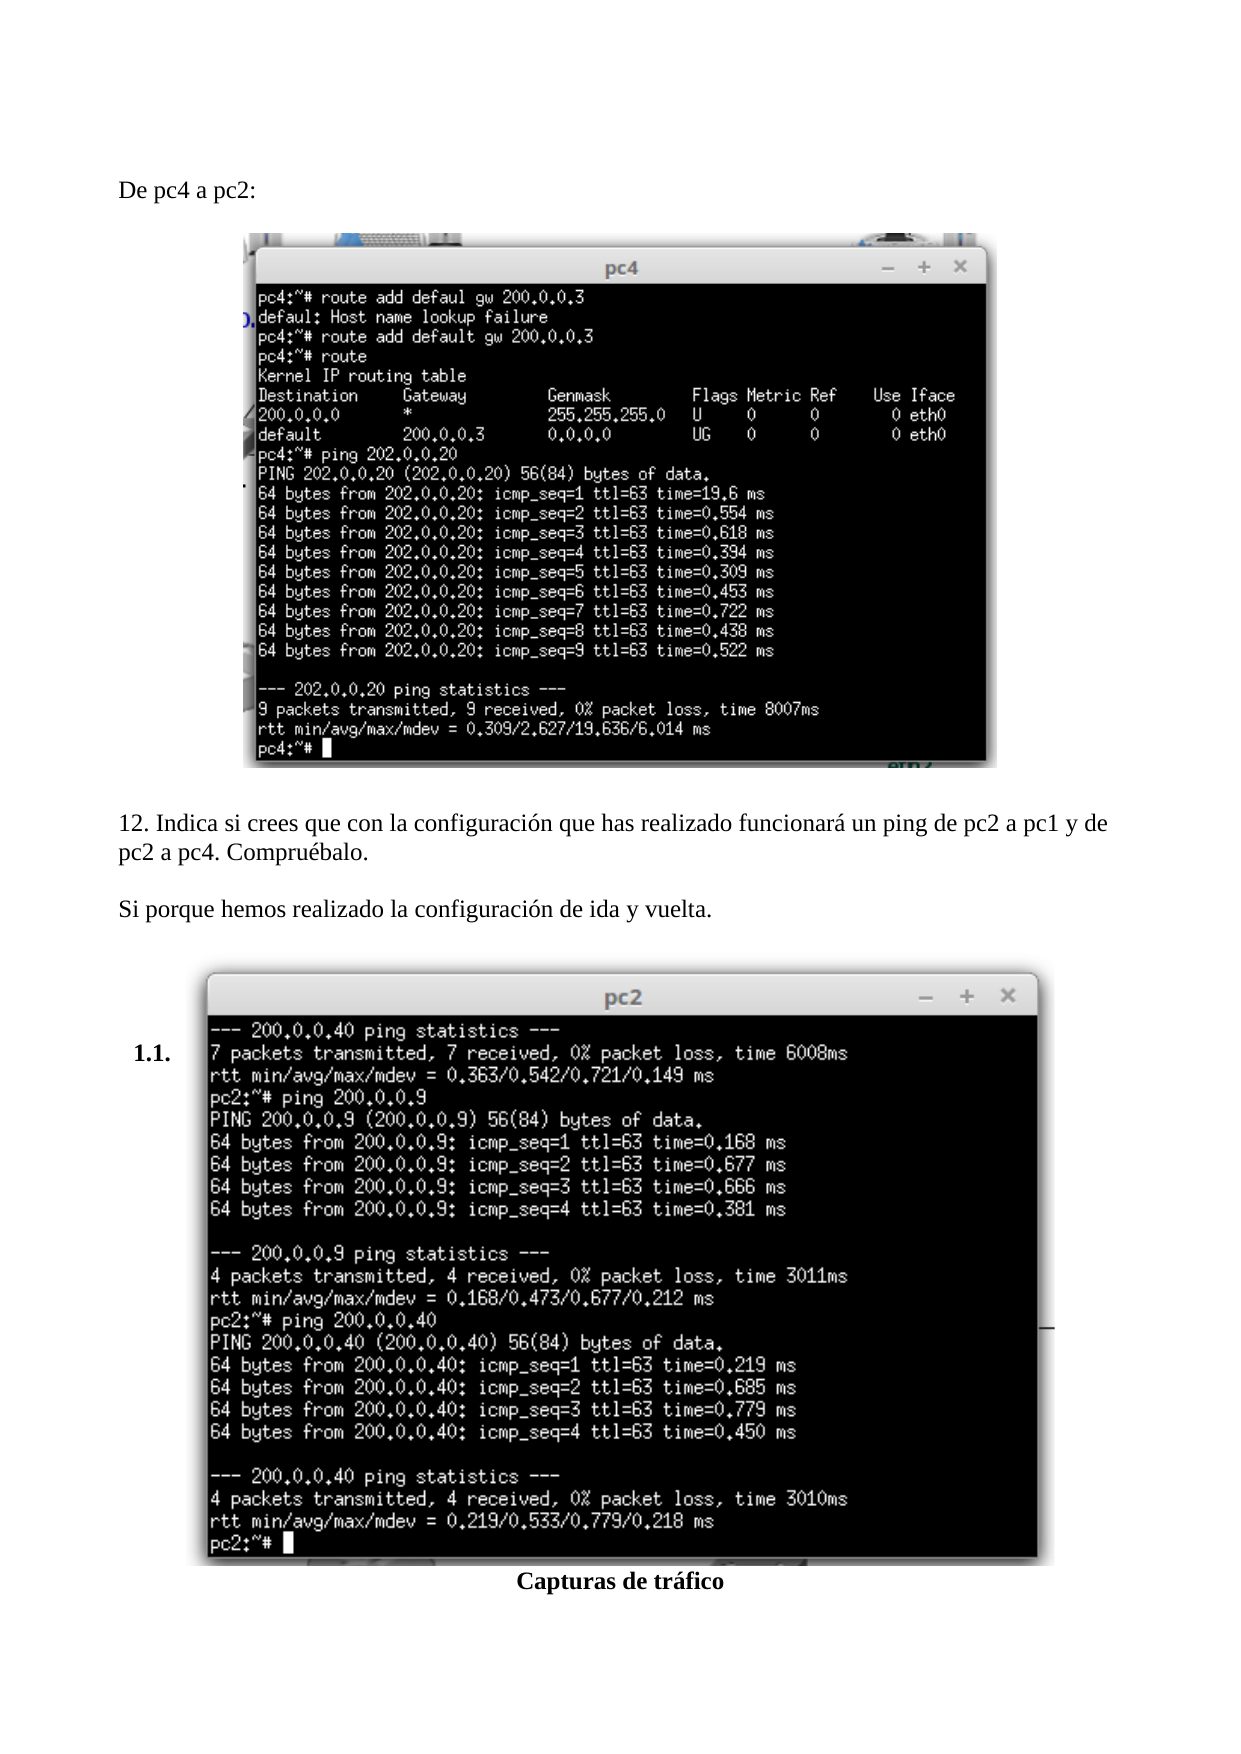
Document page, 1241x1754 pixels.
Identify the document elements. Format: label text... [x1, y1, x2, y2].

text 12. Indica si crees que con la configuración que has realizado funcionará un ping de pc2 a pc1 y de pc2 a pc4. Compruébalo. [118, 808, 1122, 866]
picture [185, 952, 1055, 1566]
picture [243, 233, 998, 768]
text De pc4 a pc2: [118, 176, 1122, 204]
text Si porque hemos realizado la configuración de ida y vuelta. [118, 894, 1122, 923]
